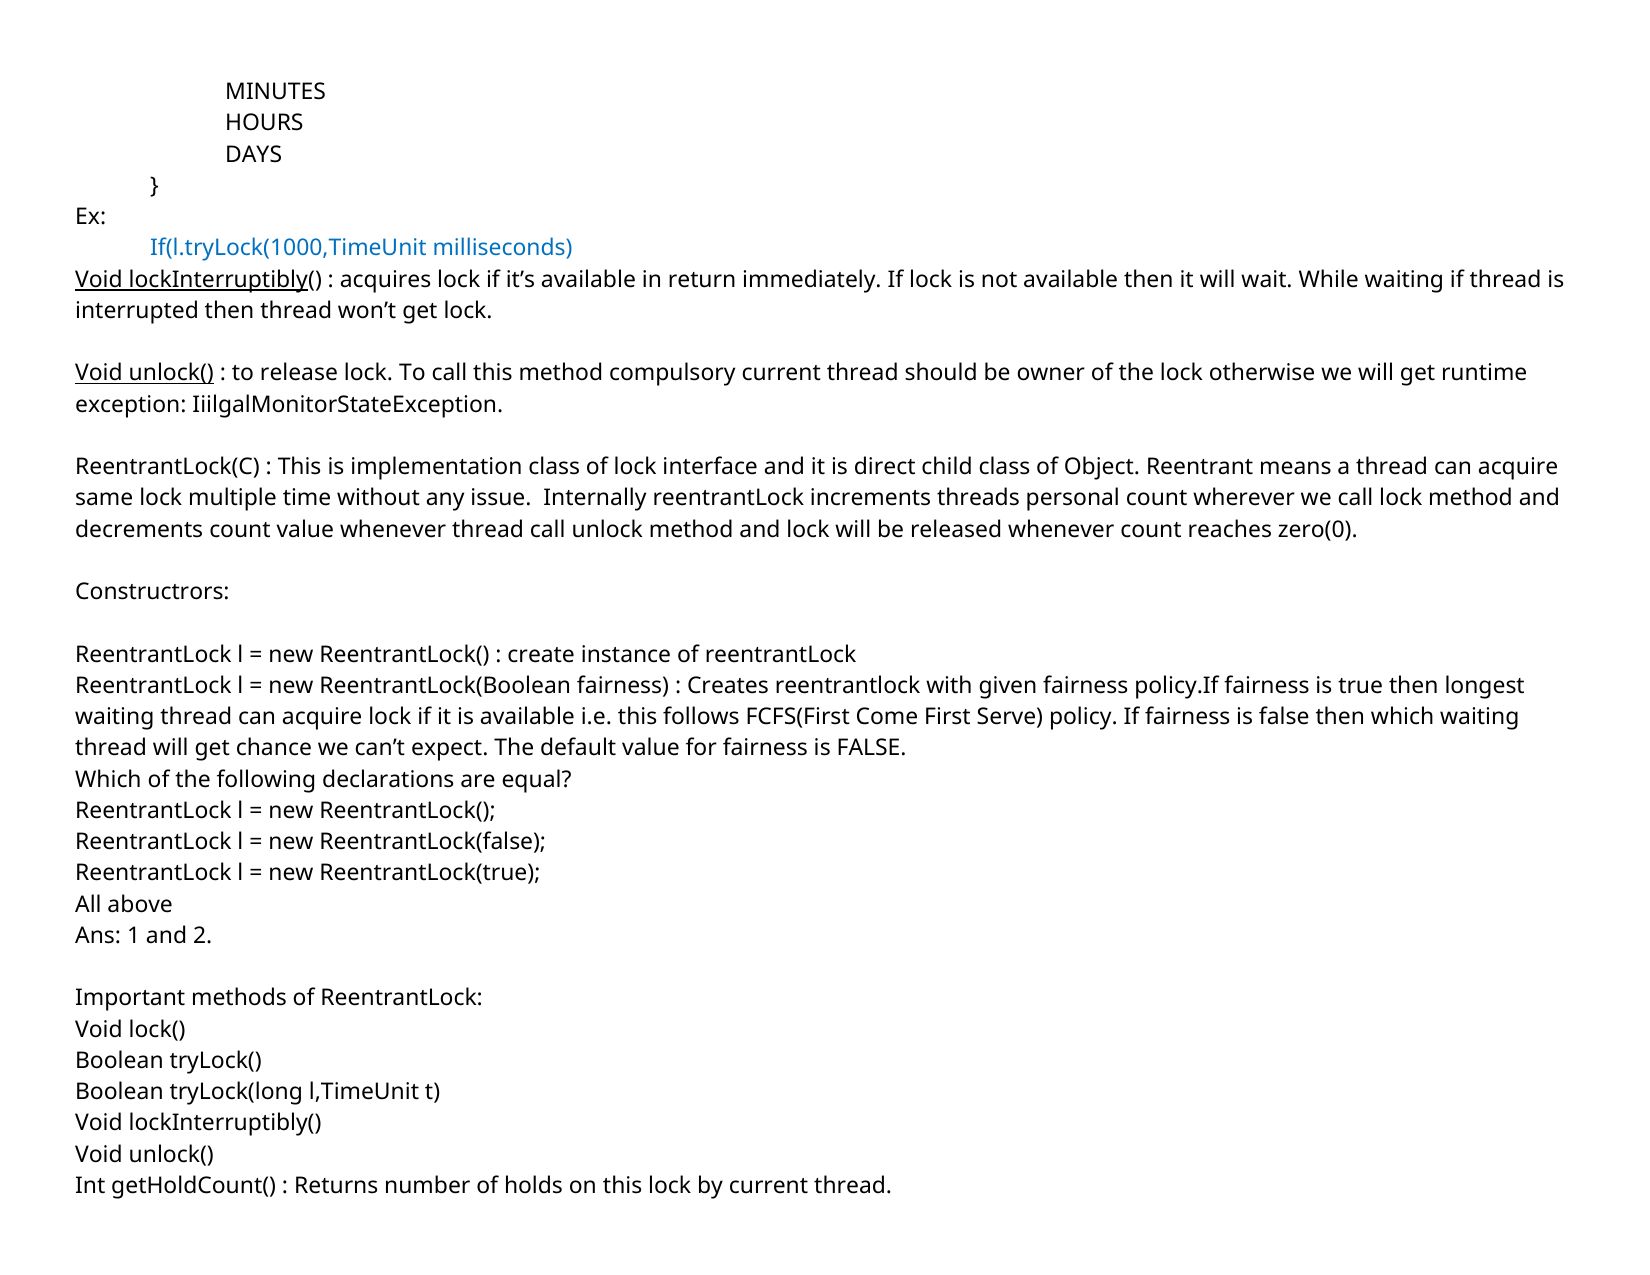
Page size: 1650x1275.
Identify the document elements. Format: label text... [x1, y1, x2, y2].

text ReentrantLock l = new ReentrantLock(true); [75, 856, 1575, 887]
text Void lock() [75, 1012, 1575, 1044]
text Constructrors: [75, 575, 1575, 606]
text ReentrantLock(C) : This is implementation class of lock interface and it is direct child class of Object. Reentrant means a thread can acquire same lock multiple time without any issue. Internally reentrantLock increments threads personal count wherever we call lock method and decrements count value whenever thread call unlock method and lock will be released whenever count reaches zero(0). [75, 450, 1575, 544]
text Boolean tryLock() [75, 1044, 1575, 1075]
text Important methods of ReentrantLock: [75, 981, 1575, 1012]
text Void unlock() [75, 1137, 1575, 1169]
text ReentrantLock l = new ReentrantLock(false); [75, 825, 1575, 856]
text ReentrantLock l = new ReentrantLock(); [75, 794, 1575, 825]
text ReentrantLock l = new ReentrantLock(Boolean fairness) : Creates reentrantlock with given fairness policy.If fairness is true then longest waiting thread can acquire lock if it is available i.e. this follows FCFS(First Come First Serve) policy. If fairness is false then which waiting thread will get chance we can’t expect. The default value for fairness is FALSE. [75, 669, 1575, 762]
text Ex: [75, 200, 1575, 231]
text HOURS [75, 106, 1575, 137]
text ReentrantLock l = new ReentrantLock() : create instance of reentrantLock [75, 637, 1575, 669]
text Int getHoldCount() : Returns number of holds on this lock by current thread. [75, 1169, 1575, 1200]
text Which of the following declarations are equal? [75, 762, 1575, 794]
text DAYS [75, 137, 1575, 169]
text } [75, 169, 1575, 200]
text Void lockInterruptibly() : acquires lock if it’s available in return immediately. If lock is not available then it will wait. While waiting if thread is interrupted then thread won’t get lock. [75, 262, 1575, 325]
text If(l.tryLock(1000,TimeUnit milliseconds) [75, 231, 1575, 262]
text Void lockInterruptibly() [75, 1106, 1575, 1137]
text Boolean tryLock(long l,TimeUnit t) [75, 1075, 1575, 1106]
text Void unlock() : to release lock. To call this method compulsory current thread should be owner of the lock otherwise we will get runtime exception: IiilgalMonitorStateException. [75, 356, 1575, 419]
text All above [75, 887, 1575, 919]
text Ans: 1 and 2. [75, 919, 1575, 950]
text MINUTES [75, 75, 1575, 106]
